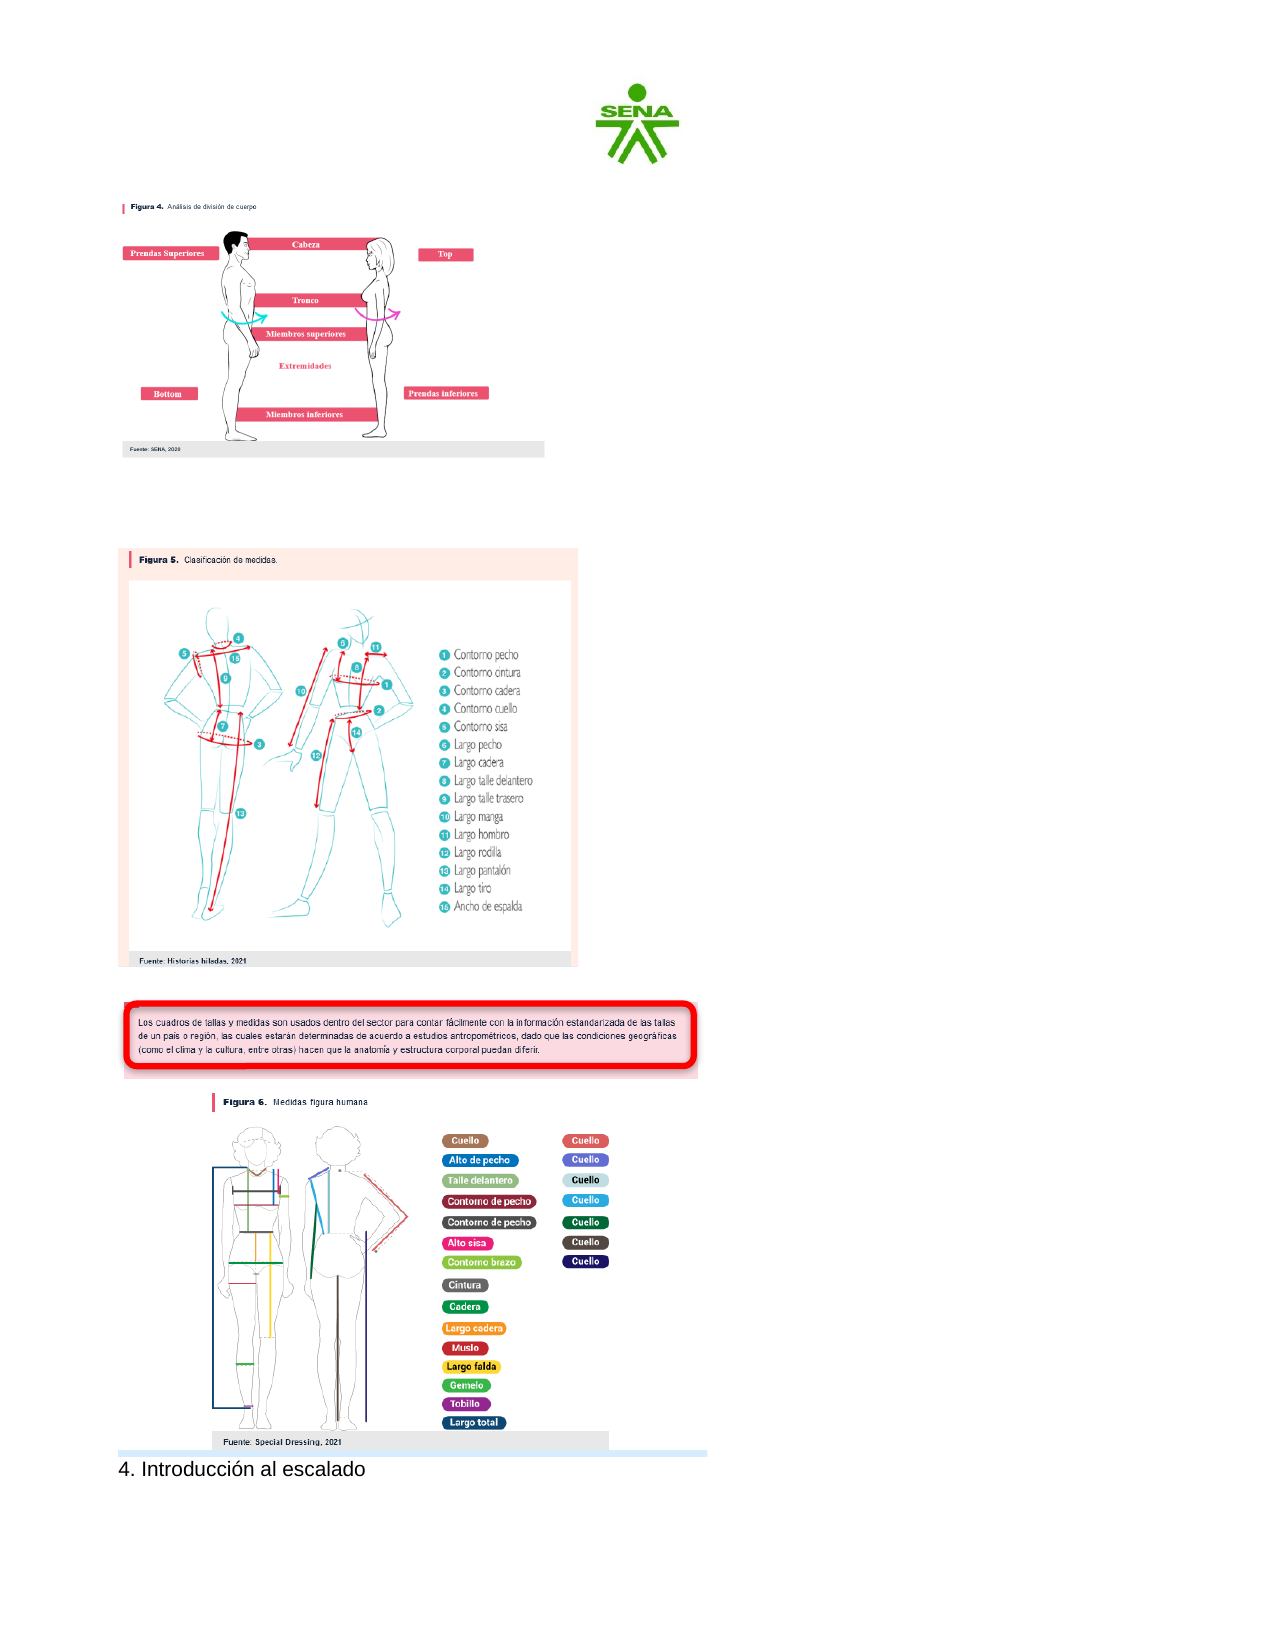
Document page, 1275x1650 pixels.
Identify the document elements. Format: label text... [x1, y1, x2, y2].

picture [591, 75, 684, 174]
picture [118, 200, 550, 466]
picture [118, 993, 708, 1457]
picture [118, 547, 579, 967]
text 4. Introducción al escalado [118, 1456, 1157, 1480]
